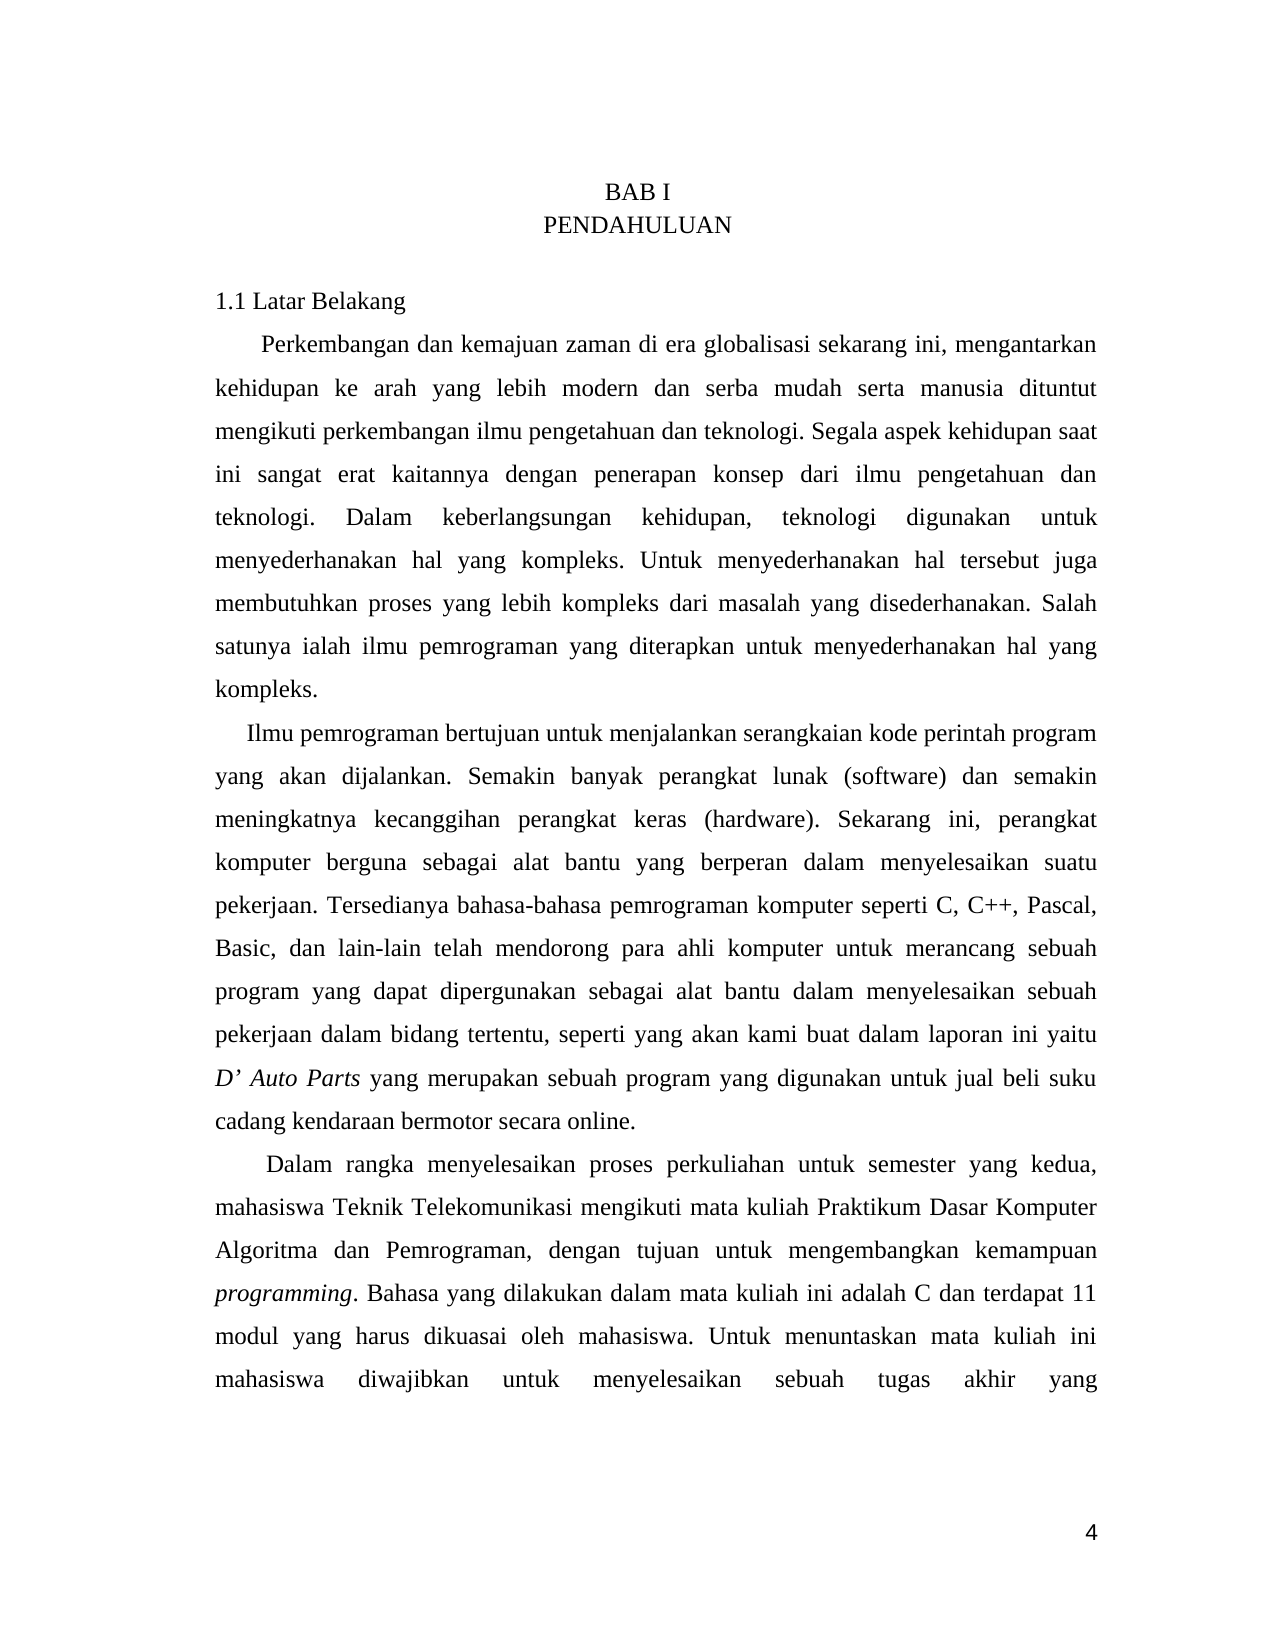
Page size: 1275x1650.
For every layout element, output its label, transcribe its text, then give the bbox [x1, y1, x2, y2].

subtitle BAB I [177, 177, 1098, 206]
text Ilmu pemrograman bertujuan untuk menjalankan serangkaian kode perintah program yang akan dijalankan. Semakin banyak perangkat lunak (software) dan semakin meningkatnya kecanggihan perangkat keras (hardware). Sekarang ini, perangkat komputer berguna sebagai alat bantu yang berperan dalam menyelesaikan suatu pekerjaan. Tersedianya bahasa-bahasa pemrograman komputer seperti C, C++, Pascal, Basic, dan lain-lain telah mendorong para ahli komputer untuk merancang sebuah program yang dapat dipergunakan sebagai alat bantu dalam menyelesaikan sebuah pekerjaan dalam bidang tertentu, seperti yang akan kami buat dalam laporan ini yaitu D’ Auto Parts yang merupakan sebuah program yang digunakan untuk jual beli suku cadang kendaraan bermotor secara online. [215, 718, 1098, 1134]
subtitle 1.1 Latar Belakang [215, 286, 1098, 315]
text Perkembangan dan kemajuan zaman di era globalisasi sekarang ini, mengantarkan kehidupan ke arah yang lebih modern dan serba mudah serta manusia dituntut mengikuti perkembangan ilmu pengetahuan dan teknologi. Segala aspek kehidupan saat ini sangat erat kaitannya dengan penerapan konsep dari ilmu pengetahuan dan teknologi. Dalam keberlangsungan kehidupan, teknologi digunakan untuk menyederhanakan hal yang kompleks. Untuk menyederhanakan hal tersebut juga membutuhkan proses yang lebih kompleks dari masalah yang disederhanakan. Salah satunya ialah ilmu pemrograman yang diterapkan untuk menyederhanakan hal yang kompleks. [215, 329, 1098, 703]
subtitle PENDAHULUAN [177, 210, 1098, 239]
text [215, 1149, 1098, 1393]
